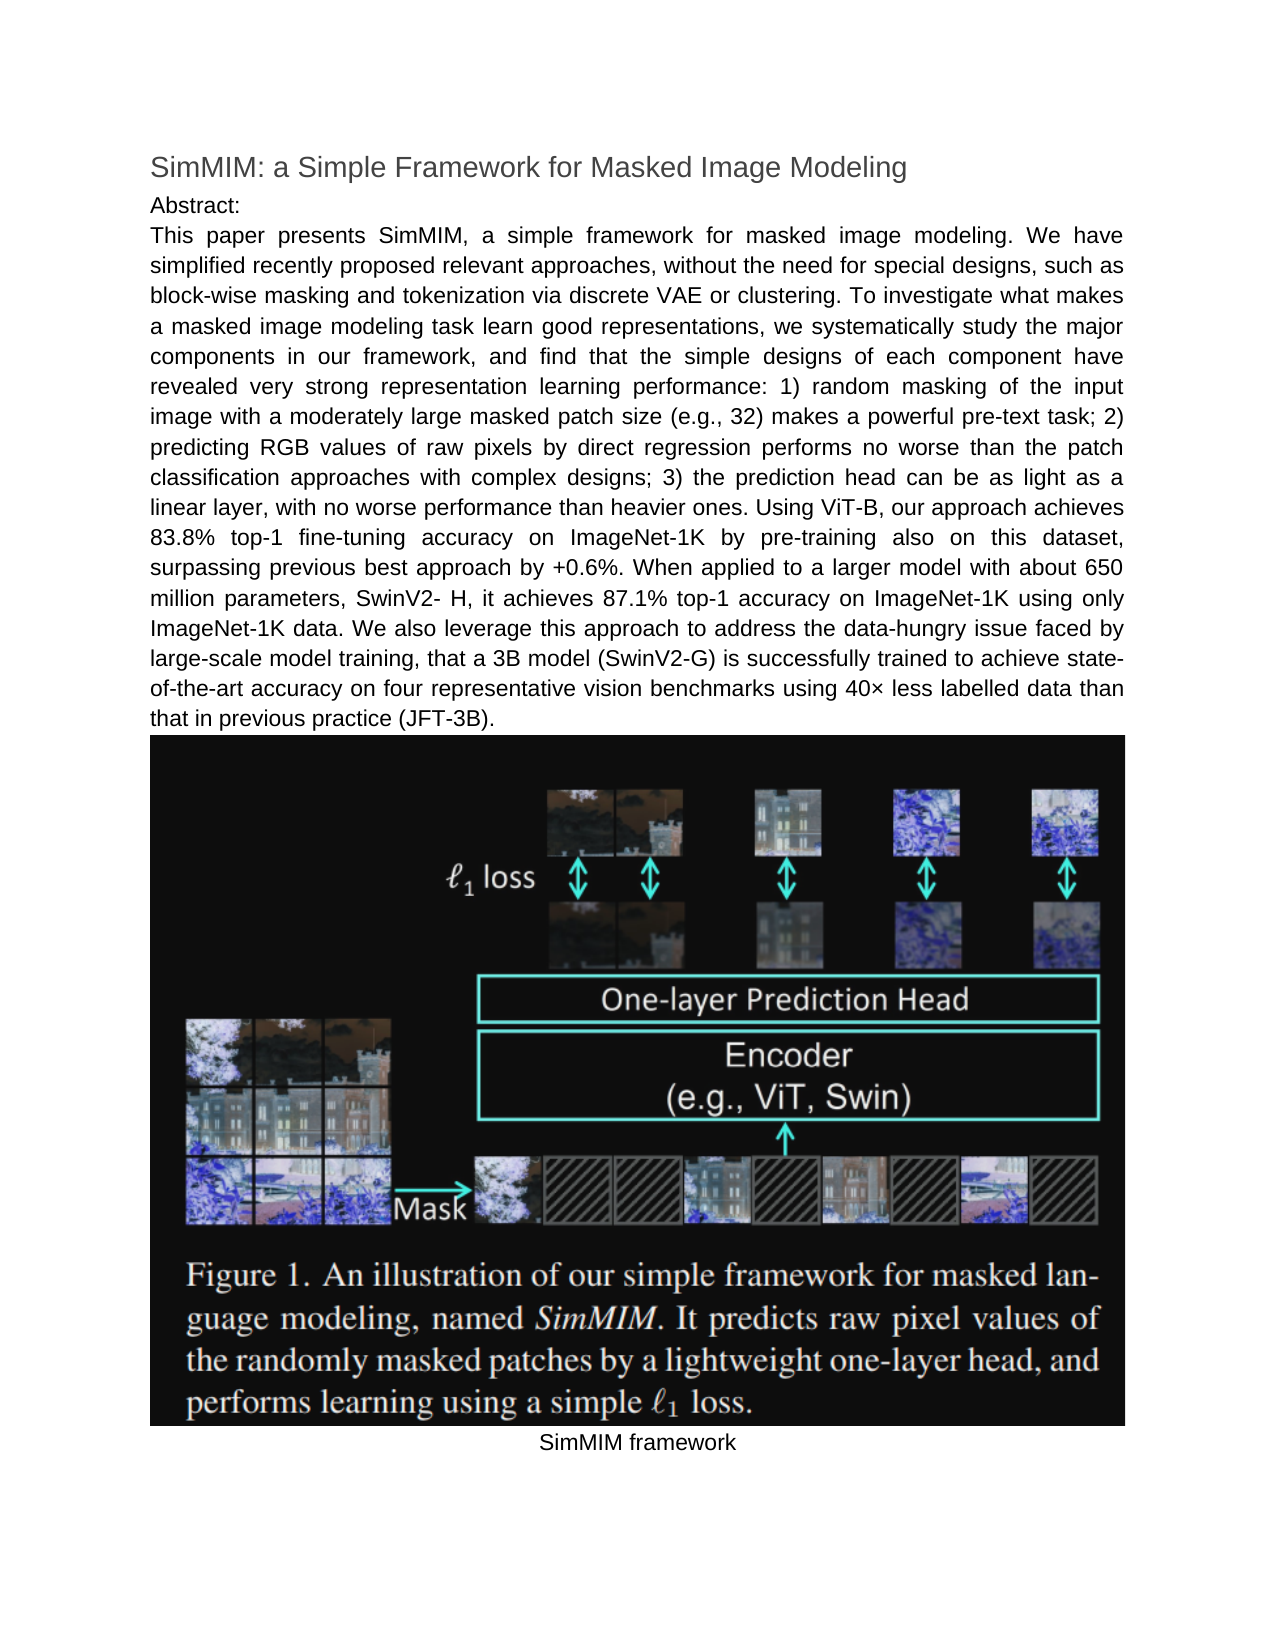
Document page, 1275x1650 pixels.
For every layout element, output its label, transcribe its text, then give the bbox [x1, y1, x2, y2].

picture [150, 735, 1125, 1426]
text Abstract: [150, 192, 1125, 218]
text SimMIM framework [150, 1429, 1125, 1455]
subtitle SimMIM: a Simple Framework for Masked Image Modeling [150, 150, 1125, 183]
text This paper presents SimMIM, a simple framework for masked image modeling. We have simplified recently proposed relevant approaches, without the need for special designs, such as block-wise masking and tokenization via discrete VAE or clustering. To investigate what makes a masked image modeling task learn good representations, we systematically study the major components in our framework, and find that the simple designs of each component have revealed very strong representation learning performance: 1) random masking of the input image with a moderately large masked patch size (e.g., 32) makes a powerful pre-text task; 2) predicting RGB values of raw pixels by direct regression performs no worse than the patch classification approaches with complex designs; 3) the prediction head can be as light as a linear layer, with no worse performance than heavier ones. Using ViT-B, our approach achieves 83.8% top-1 fine-tuning accuracy on ImageNet-1K by pre-training also on this dataset, surpassing previous best approach by +0.6%. When applied to a larger model with about 650 million parameters, SwinV2- H, it achieves 87.1% top-1 accuracy on ImageNet-1K using only ImageNet-1K data. We also leverage this approach to address the data-hungry issue faced by large-scale model training, that a 3B model (SwinV2-G) is successfully trained to achieve state-of-the-art accuracy on four representative vision benchmarks using 40× less labelled data than that in previous practice (JFT-3B). [150, 222, 1125, 732]
